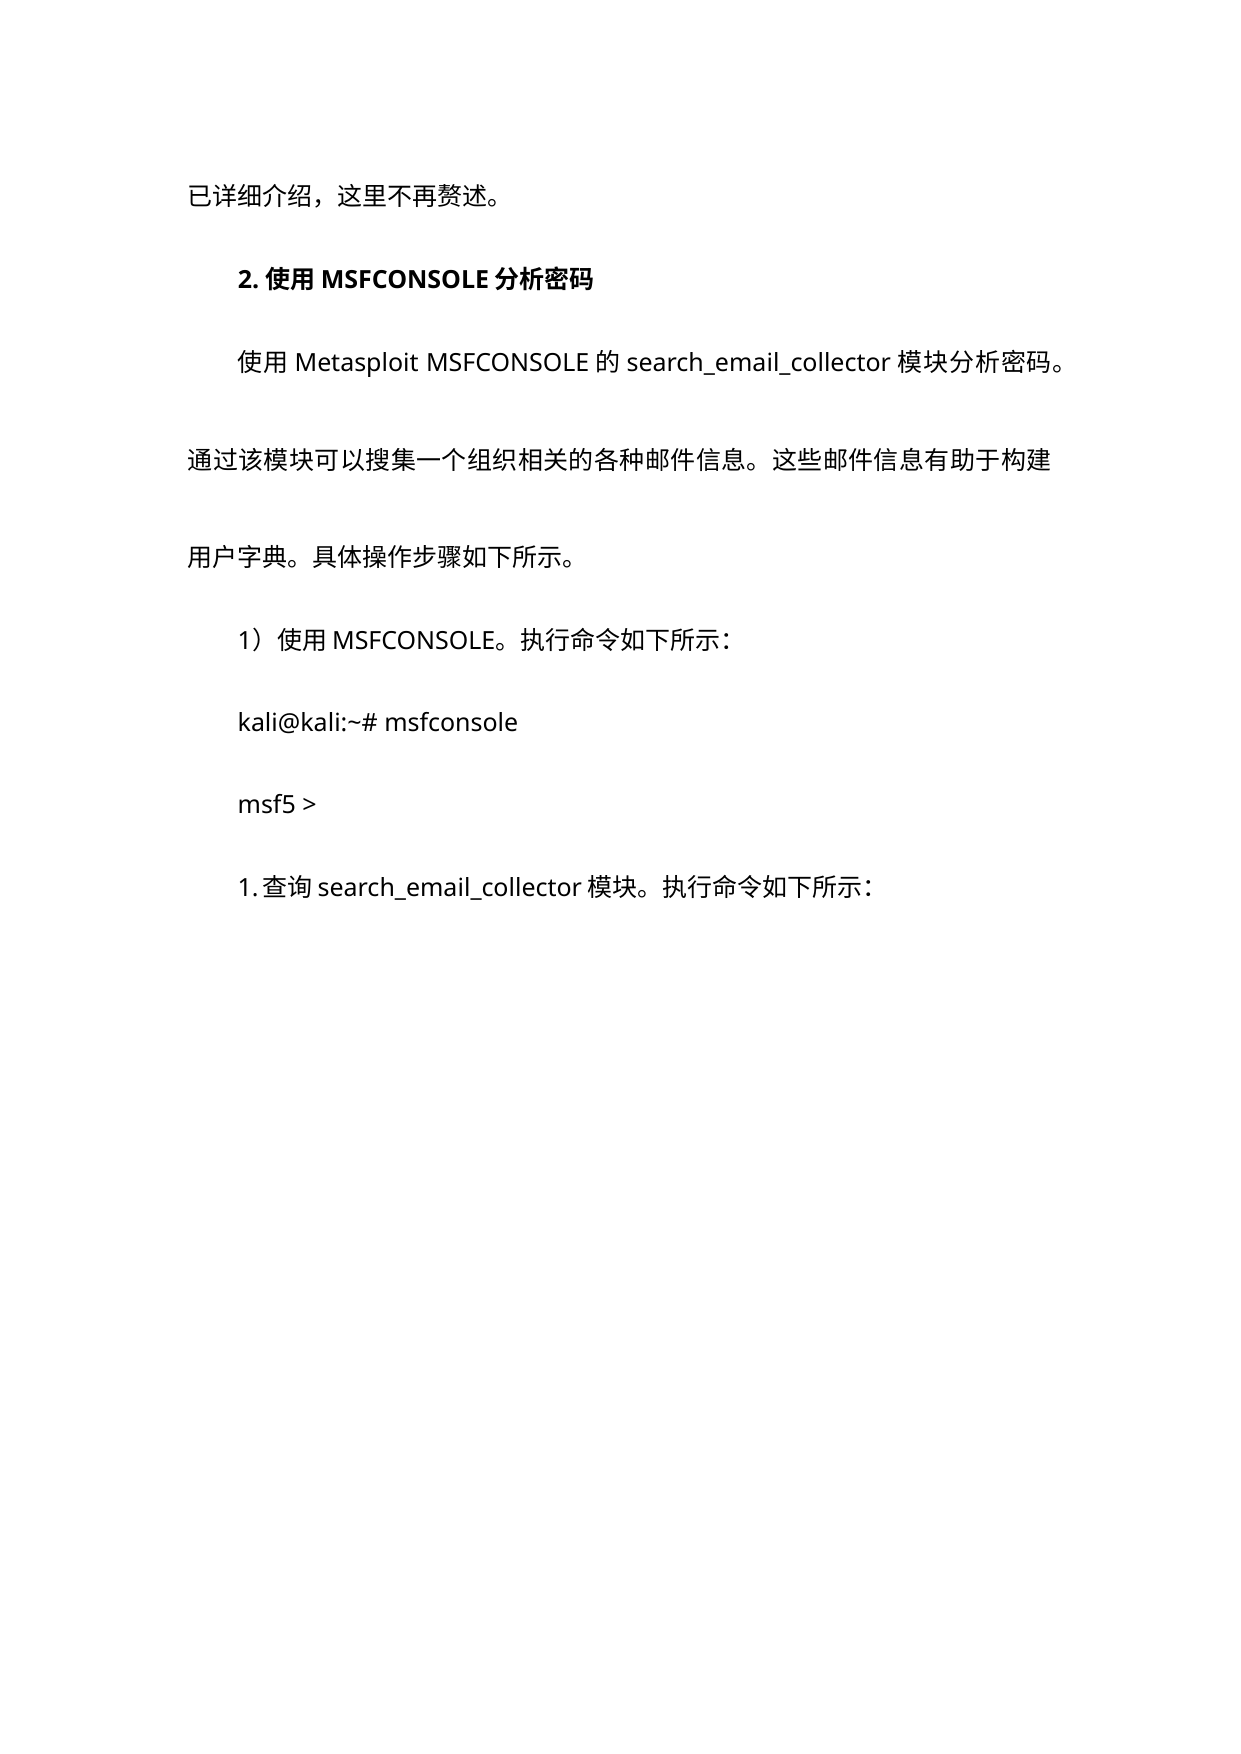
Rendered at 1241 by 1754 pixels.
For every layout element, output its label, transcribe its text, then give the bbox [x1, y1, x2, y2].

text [187, 162, 1053, 227]
text 1）使用MSFCONSOLE。执行命令如下所示： [187, 606, 1053, 671]
list 查询search_email_collector模块。执行命令如下所示： [187, 853, 1053, 918]
text 使用Metasploit MSFCONSOLE的search_email_collector模块分析密码。通过该模块可以搜集一个组织相关的各种邮件信息。这些邮件信息有助于构建用户字典。具体操作步骤如下所示。 [187, 328, 1053, 588]
text 2. 使用MSFCONSOLE分析密码 [187, 245, 1053, 310]
text kali@kali:~# msfconsole [187, 689, 1053, 754]
text msf5 > [187, 771, 1053, 836]
